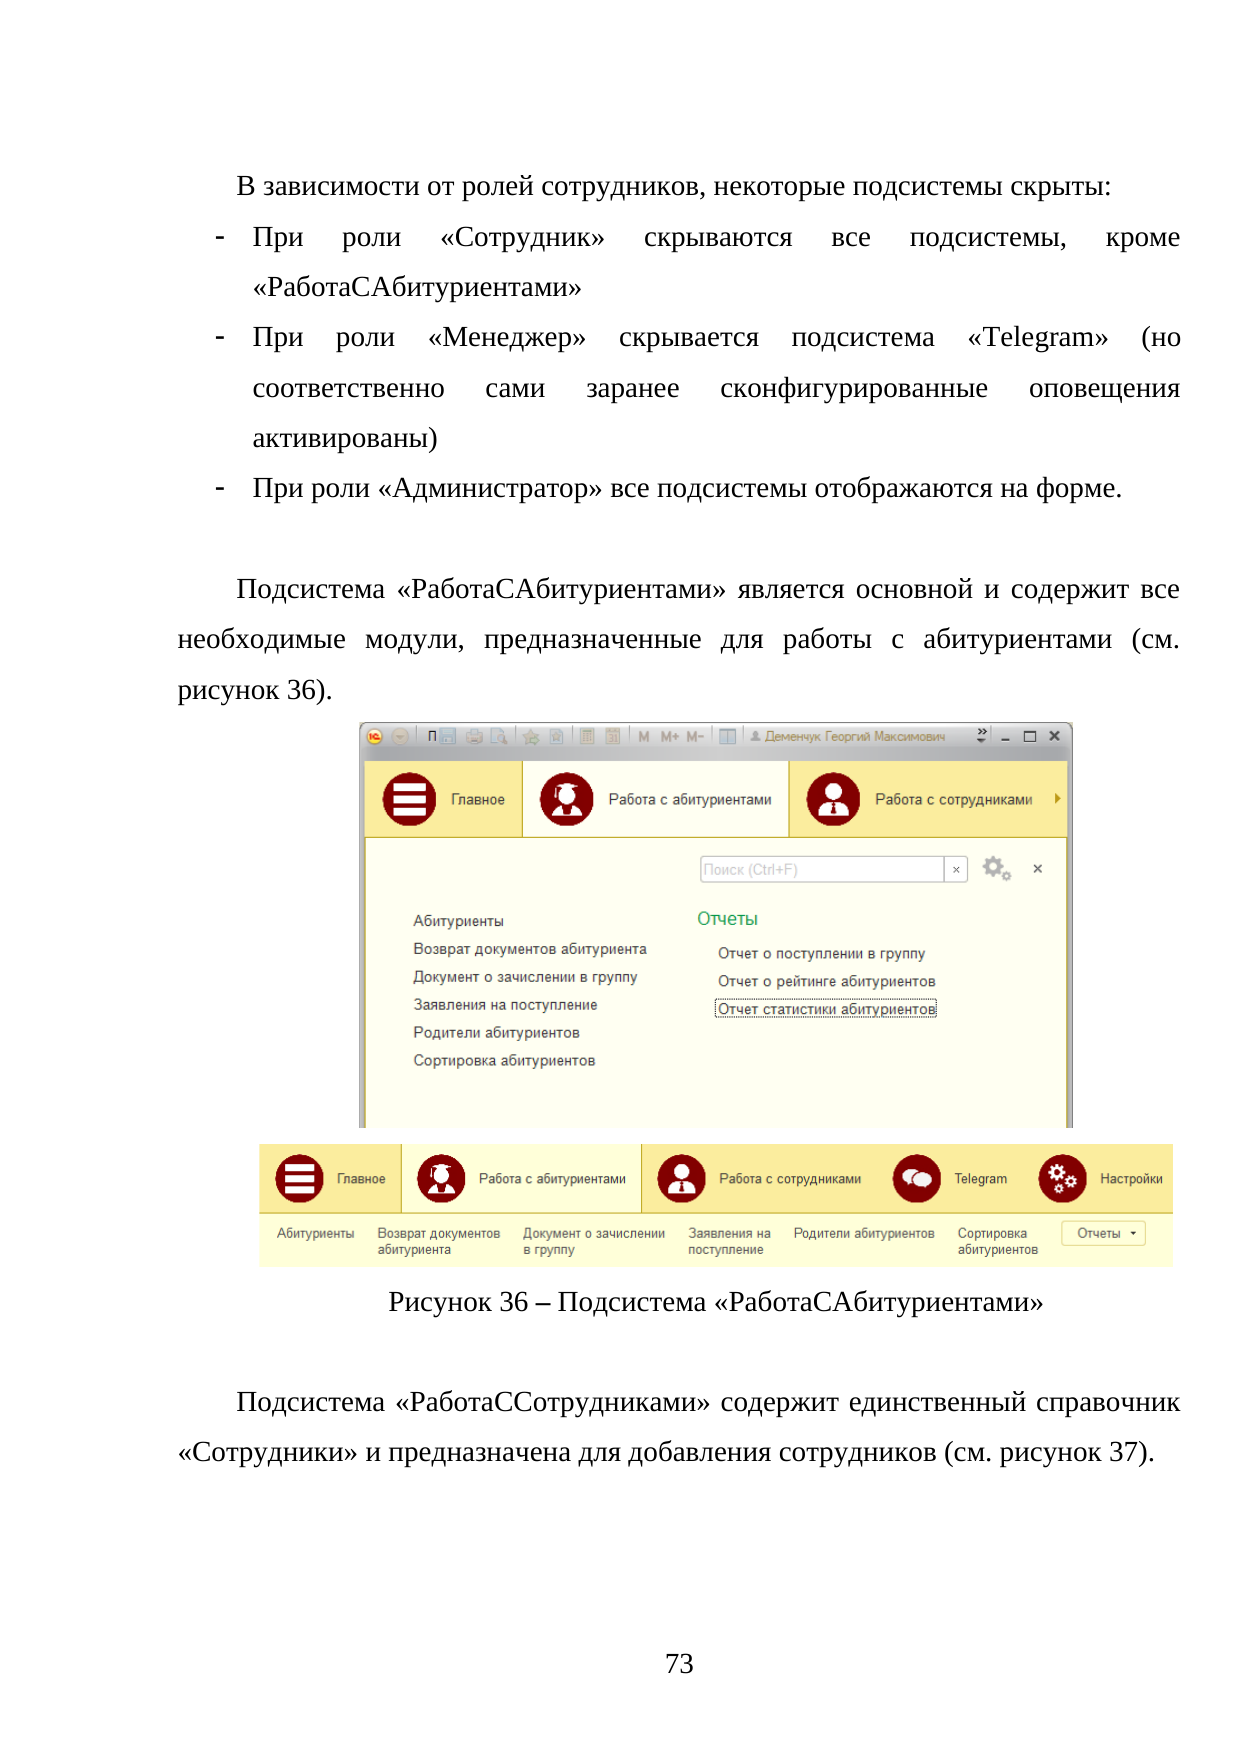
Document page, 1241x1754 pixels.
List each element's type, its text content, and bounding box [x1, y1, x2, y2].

list При роли «Администратор» все подсистемы отображаются на форме. [215, 471, 1181, 504]
picture [359, 722, 1073, 1128]
text В зависимости от ролей сотрудников, некоторые подсистемы скрыты: [177, 168, 1181, 202]
text Рисунок 36 – Подсистема «РаботаСАбитуриентами» [177, 1284, 1181, 1317]
picture [259, 1144, 1173, 1267]
list При роли «Менеджер» скрывается подсистема «Telegram» (но соответственно сами заранее сконфигурированные оповещения активированы) [215, 319, 1181, 454]
text Подсистема «РаботаСАбитуриентами» является основной и содержит все необходимые модули, предназначенные для работы с абитуриентами (см. рисунок 36). [177, 571, 1181, 705]
list При роли «Сотрудник» скрываются все подсистемы, кроме «РаботаСАбитуриентами» [215, 219, 1181, 303]
text Подсистема «РаботаССотрудниками» содержит единственный справочник «Сотрудники» и предназначена для добавления сотрудников (см. рисунок 37). [177, 1384, 1181, 1468]
